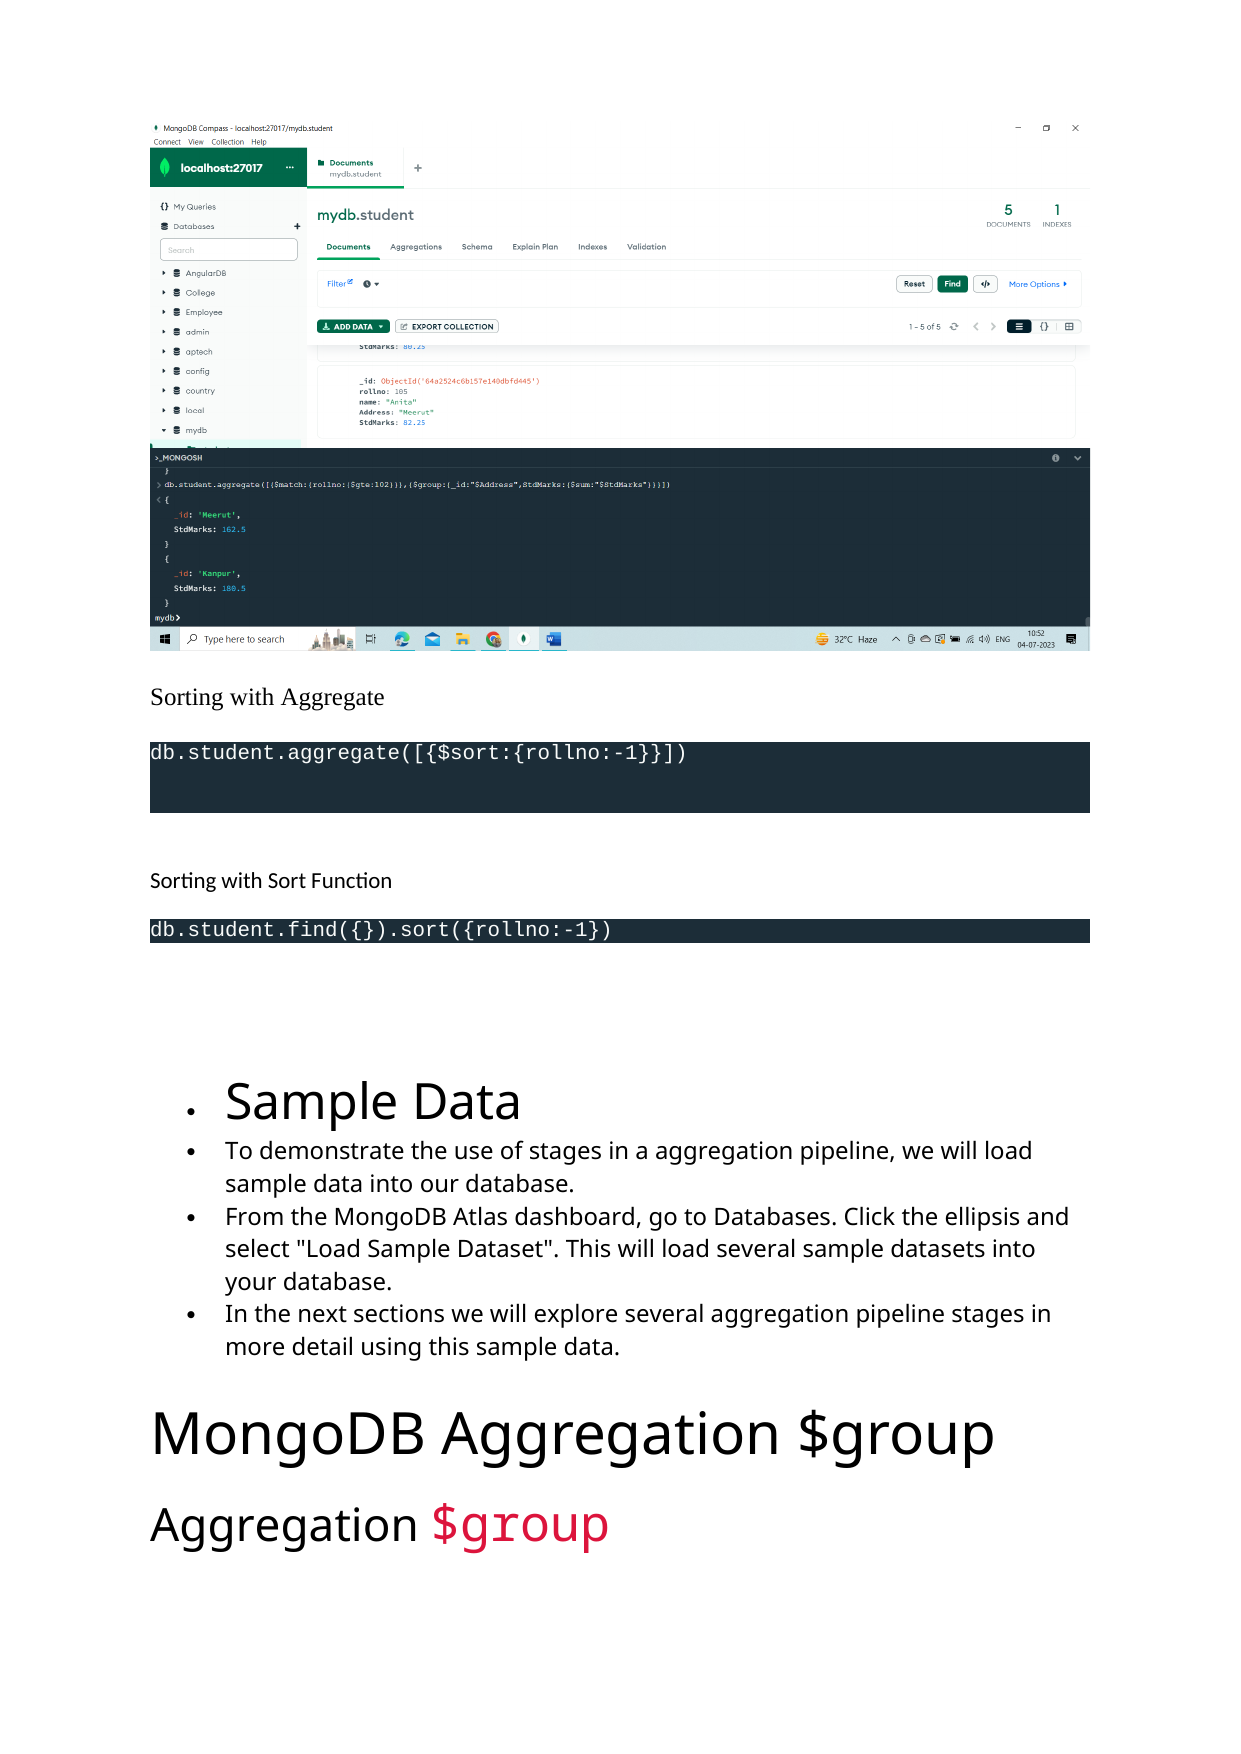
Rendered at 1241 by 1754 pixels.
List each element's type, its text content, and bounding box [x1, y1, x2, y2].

list To demonstrate the use of stages in a aggregation pipeline, we will load sample data into our database. [187, 1134, 1090, 1199]
list From the MongoDB Atlas dashboard, go to Databases. Click the ellipsis and select "Load Sample Dataset". This will load several sample datasets into your database. [187, 1199, 1090, 1297]
list In the next sections we will explore several aggregation pipeline stages in more detail using this sample data. [187, 1297, 1090, 1362]
text db.student.find({}).sort({rollno:-1}) [150, 919, 1090, 943]
subtitle Aggregation $group [150, 1487, 1090, 1556]
list Sample Data [187, 1066, 1090, 1134]
text Sorting with Aggregate [150, 682, 1090, 711]
subtitle MongoDB Aggregation $group [150, 1392, 1090, 1472]
picture [150, 121, 1091, 651]
text db.student.aggregate([{$sort:{rollno:-1}}]) [150, 742, 1090, 766]
text Sorting with Sort Function [150, 866, 1090, 894]
